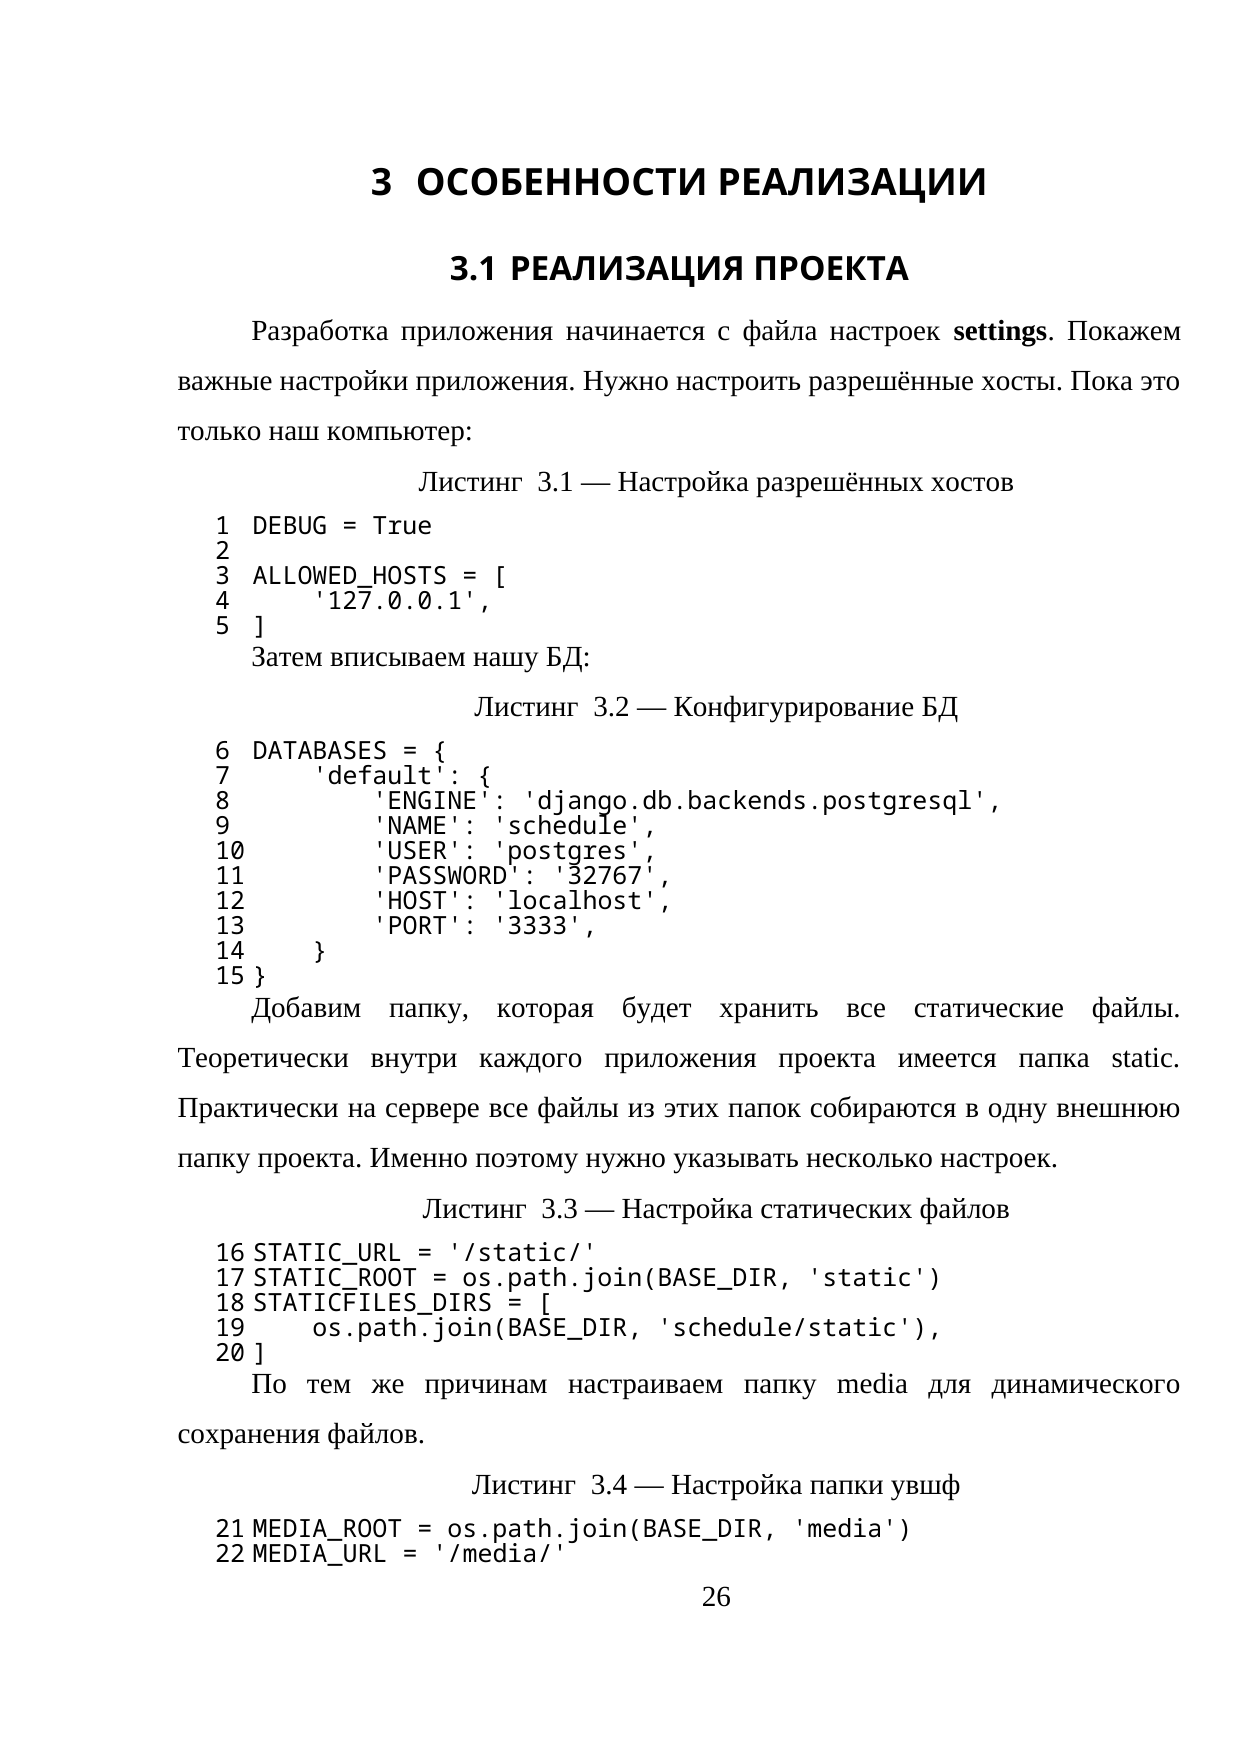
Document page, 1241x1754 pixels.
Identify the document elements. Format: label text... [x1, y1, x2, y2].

text Листинг 3.1 — Настройка разрешённых хостов [177, 464, 1181, 497]
list STATICFILES_DIRS = [ [215, 1291, 1181, 1316]
text Листинг 3.3 — Настройка статических файлов [177, 1191, 1181, 1224]
list STATIC_URL = '/static/' [215, 1241, 1181, 1266]
list MEDIA_ROOT = os.path.join(BASE_DIR, 'media') [215, 1517, 1181, 1542]
list ] [215, 614, 1181, 639]
list DEBUG = True [215, 514, 1181, 539]
list 'PORT': '3333', [215, 915, 1181, 940]
text Добавим папку, которая будет хранить все статические файлы. Теоретически внутри каждого приложения проекта имеется папка static. Практически на сервере все файлы из этих папок собираются в одну внешнюю папку проекта. Именно поэтому нужно указывать несколько настроек. [177, 990, 1181, 1174]
text Листинг 3.4 — Настройка папки увшф [177, 1467, 1181, 1500]
list 'USER': 'postgres', [215, 840, 1181, 865]
list STATIC_ROOT = os.path.join(BASE_DIR, 'static') [215, 1266, 1181, 1291]
list 'PASSWORD': '32767', [215, 865, 1181, 890]
list '127.0.0.1', [215, 589, 1181, 614]
list 'default': { [215, 765, 1181, 790]
list DATABASES = { [215, 740, 1181, 765]
text Разработка приложения начинается с файла настроек settings. Покажем важные настройки приложения. Нужно настроить разрешённые хосты. Пока это только наш компьютер: [177, 313, 1181, 447]
list } [215, 940, 1181, 965]
list ] [215, 1341, 1181, 1366]
list os.path.join(BASE_DIR, 'schedule/static'), [215, 1316, 1181, 1341]
list 'ENGINE': 'django.db.backends.postgresql', [215, 790, 1181, 815]
list 'NAME': 'schedule', [215, 815, 1181, 840]
text По тем же причинам настраиваем папку media для динамического сохранения файлов. [177, 1366, 1181, 1450]
list ALLOWED_HOSTS = [ [215, 564, 1181, 589]
subtitle Особенности реализации [177, 156, 1181, 207]
text Затем вписываем нашу БД: [177, 639, 1181, 673]
text Листинг 3.2 — Конфигурирование БД [177, 689, 1181, 723]
list MEDIA_URL = '/media/' [215, 1542, 1181, 1567]
subtitle Реализация проекта [177, 245, 1181, 290]
list } [215, 965, 1181, 990]
list 'HOST': 'localhost', [215, 890, 1181, 915]
